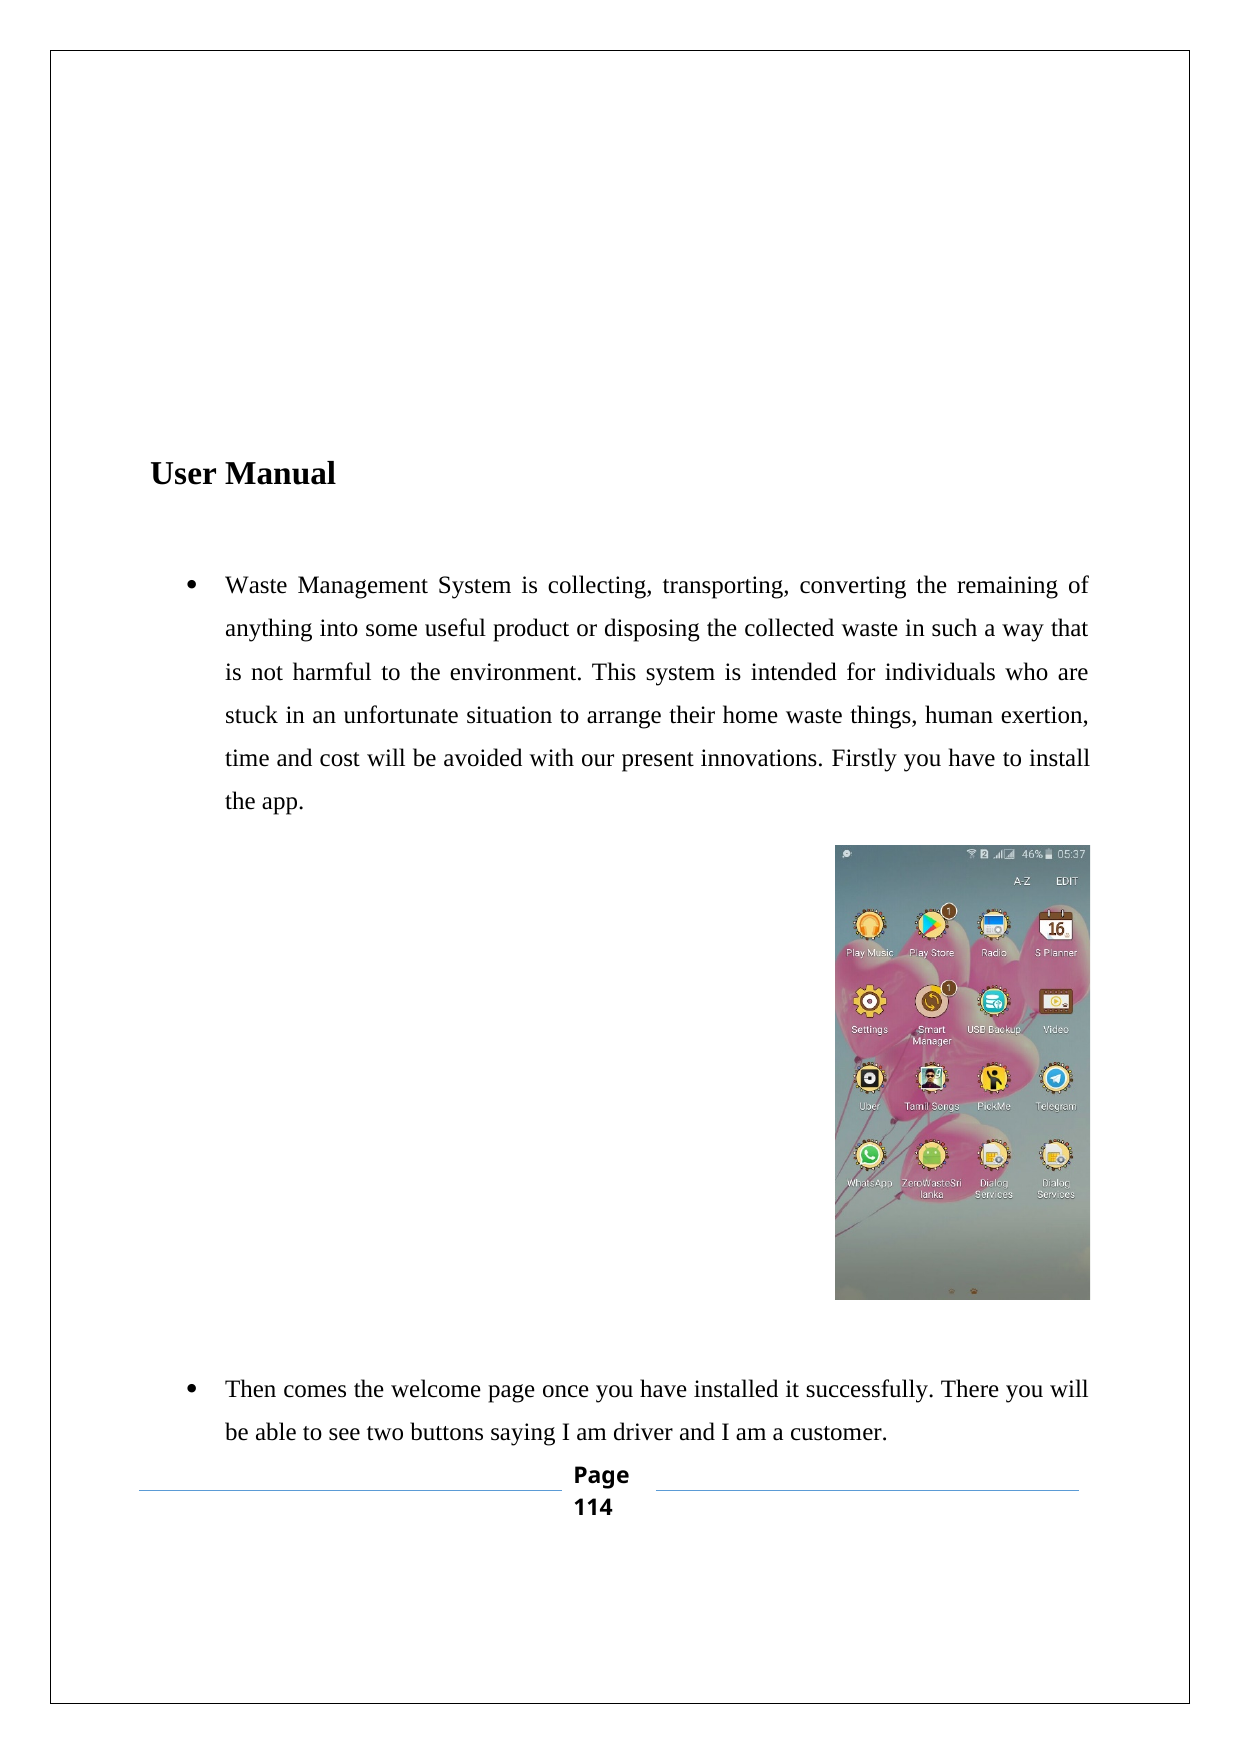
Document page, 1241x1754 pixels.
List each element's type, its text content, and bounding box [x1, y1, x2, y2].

list Waste Management System is collecting, transporting, converting the remaining of anything into some useful product or disposing the collected waste in such a way that is not harmful to the environment. This system is intended for individuals who are stuck in an unfortunate situation to arrange their home waste things, human exertion, time and cost will be avoided with our present innovations. Firstly you have to install the app. [187, 570, 1090, 815]
subtitle User Manual [150, 453, 1090, 491]
picture [835, 845, 1091, 1300]
list Then comes the welcome page once you have installed it successfully. There you will be able to see two buttons saying I am driver and I am a customer. [187, 1374, 1090, 1446]
